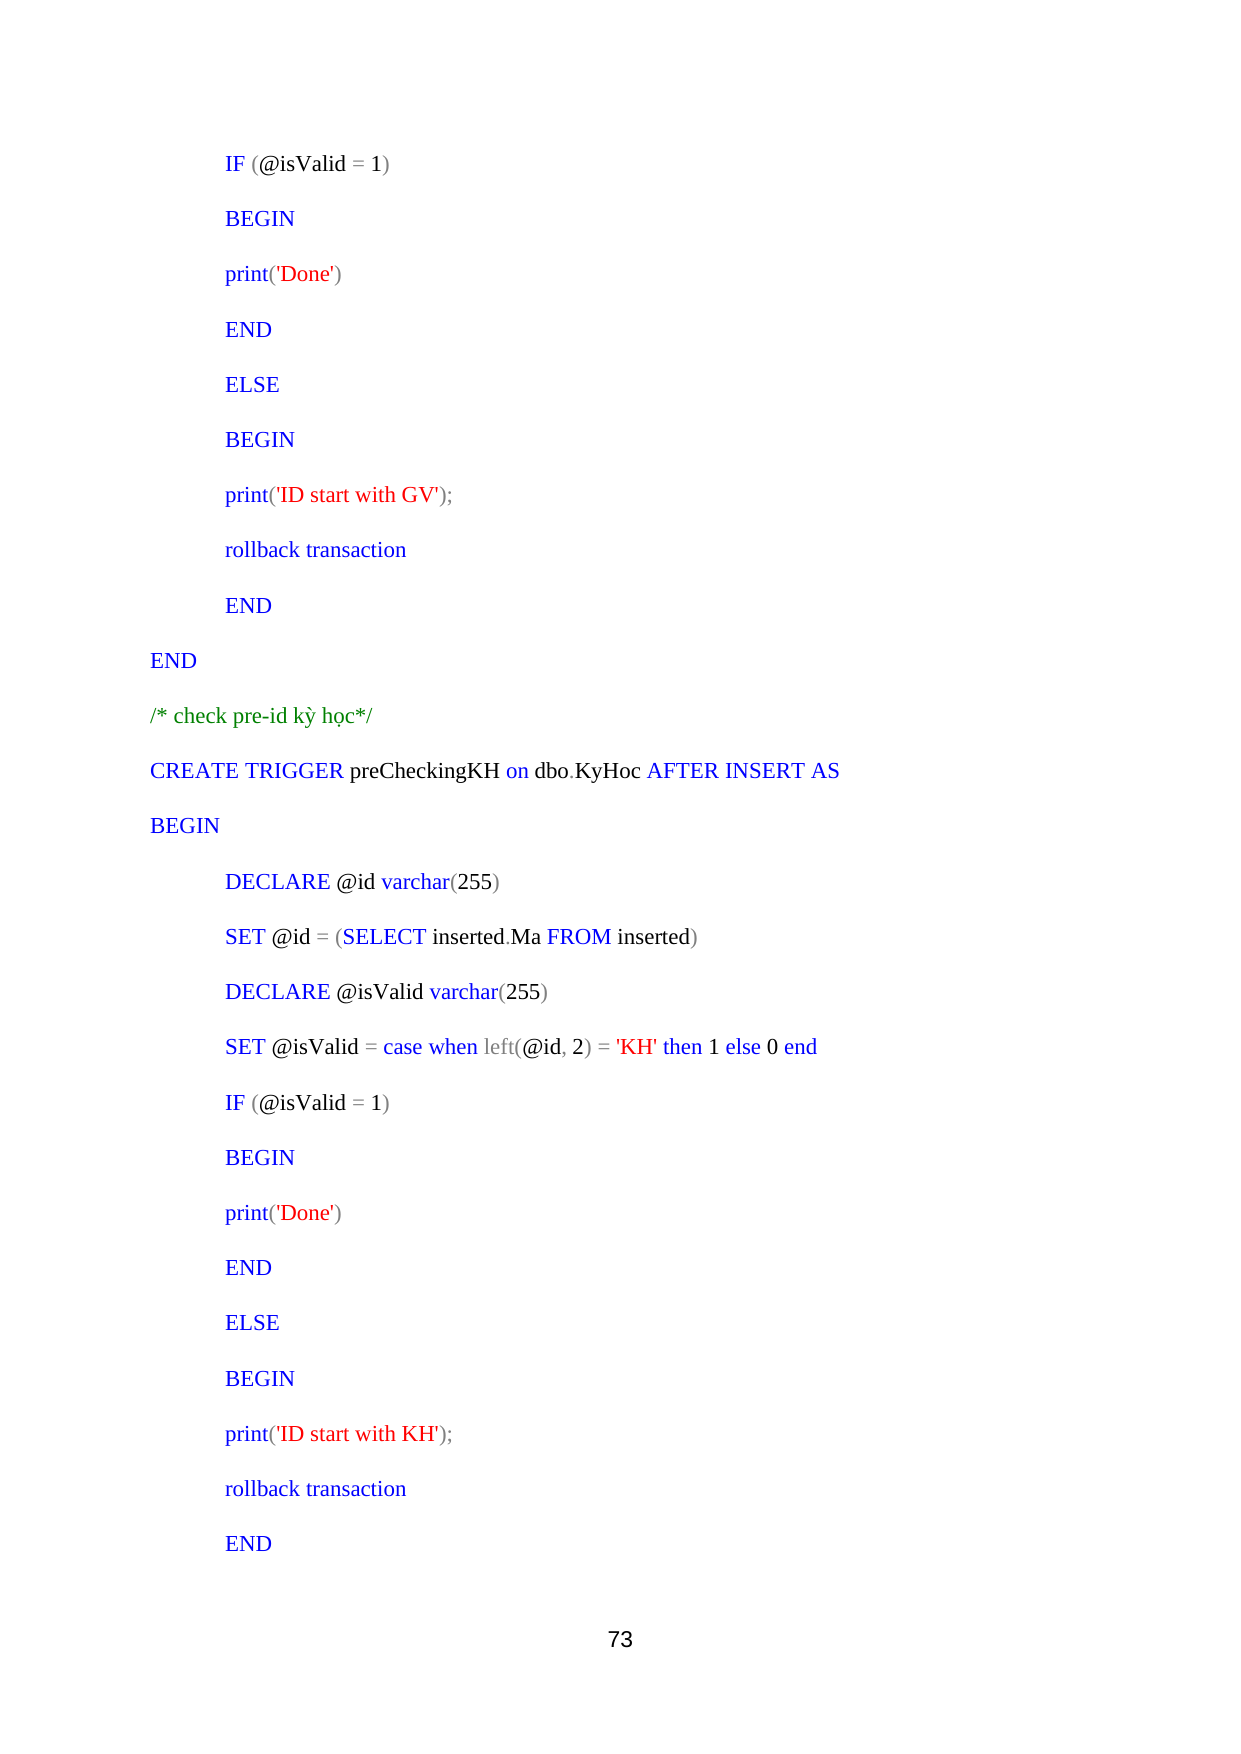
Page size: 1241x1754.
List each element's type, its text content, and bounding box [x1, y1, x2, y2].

text CREATE TRIGGER preCheckingKH on dbo.KyHoc AFTER INSERT AS [150, 757, 1090, 784]
text BEGIN [150, 205, 1090, 232]
text BEGIN [150, 1364, 1090, 1391]
text /* check pre-id kỳ học*/ [150, 702, 1090, 728]
text print('ID start with GV'); [150, 481, 1090, 508]
text IF (@isValid = 1) [150, 1088, 1090, 1115]
text print('Done') [150, 260, 1090, 287]
text DECLARE @isValid varchar(255) [150, 978, 1090, 1004]
text IF (@isValid = 1) [150, 150, 1090, 176]
text END [150, 647, 1090, 673]
text END [150, 1530, 1090, 1557]
text END [150, 1254, 1090, 1281]
text END [150, 316, 1090, 342]
text SET @id = (SELECT inserted.Ma FROM inserted) [150, 923, 1090, 949]
text BEGIN [150, 812, 1090, 839]
text ELSE [150, 1309, 1090, 1336]
text END [150, 592, 1090, 618]
text ELSE [150, 371, 1090, 397]
text DECLARE @id varchar(255) [150, 868, 1090, 894]
text rollback transaction [150, 1475, 1090, 1501]
text rollback transaction [150, 536, 1090, 563]
text print('ID start with KH'); [150, 1420, 1090, 1446]
text BEGIN [150, 1144, 1090, 1170]
text print('Done') [150, 1199, 1090, 1225]
text SET @isValid = case when left(@id, 2) = 'KH' then 1 else 0 end [150, 1033, 1090, 1060]
text BEGIN [150, 426, 1090, 452]
